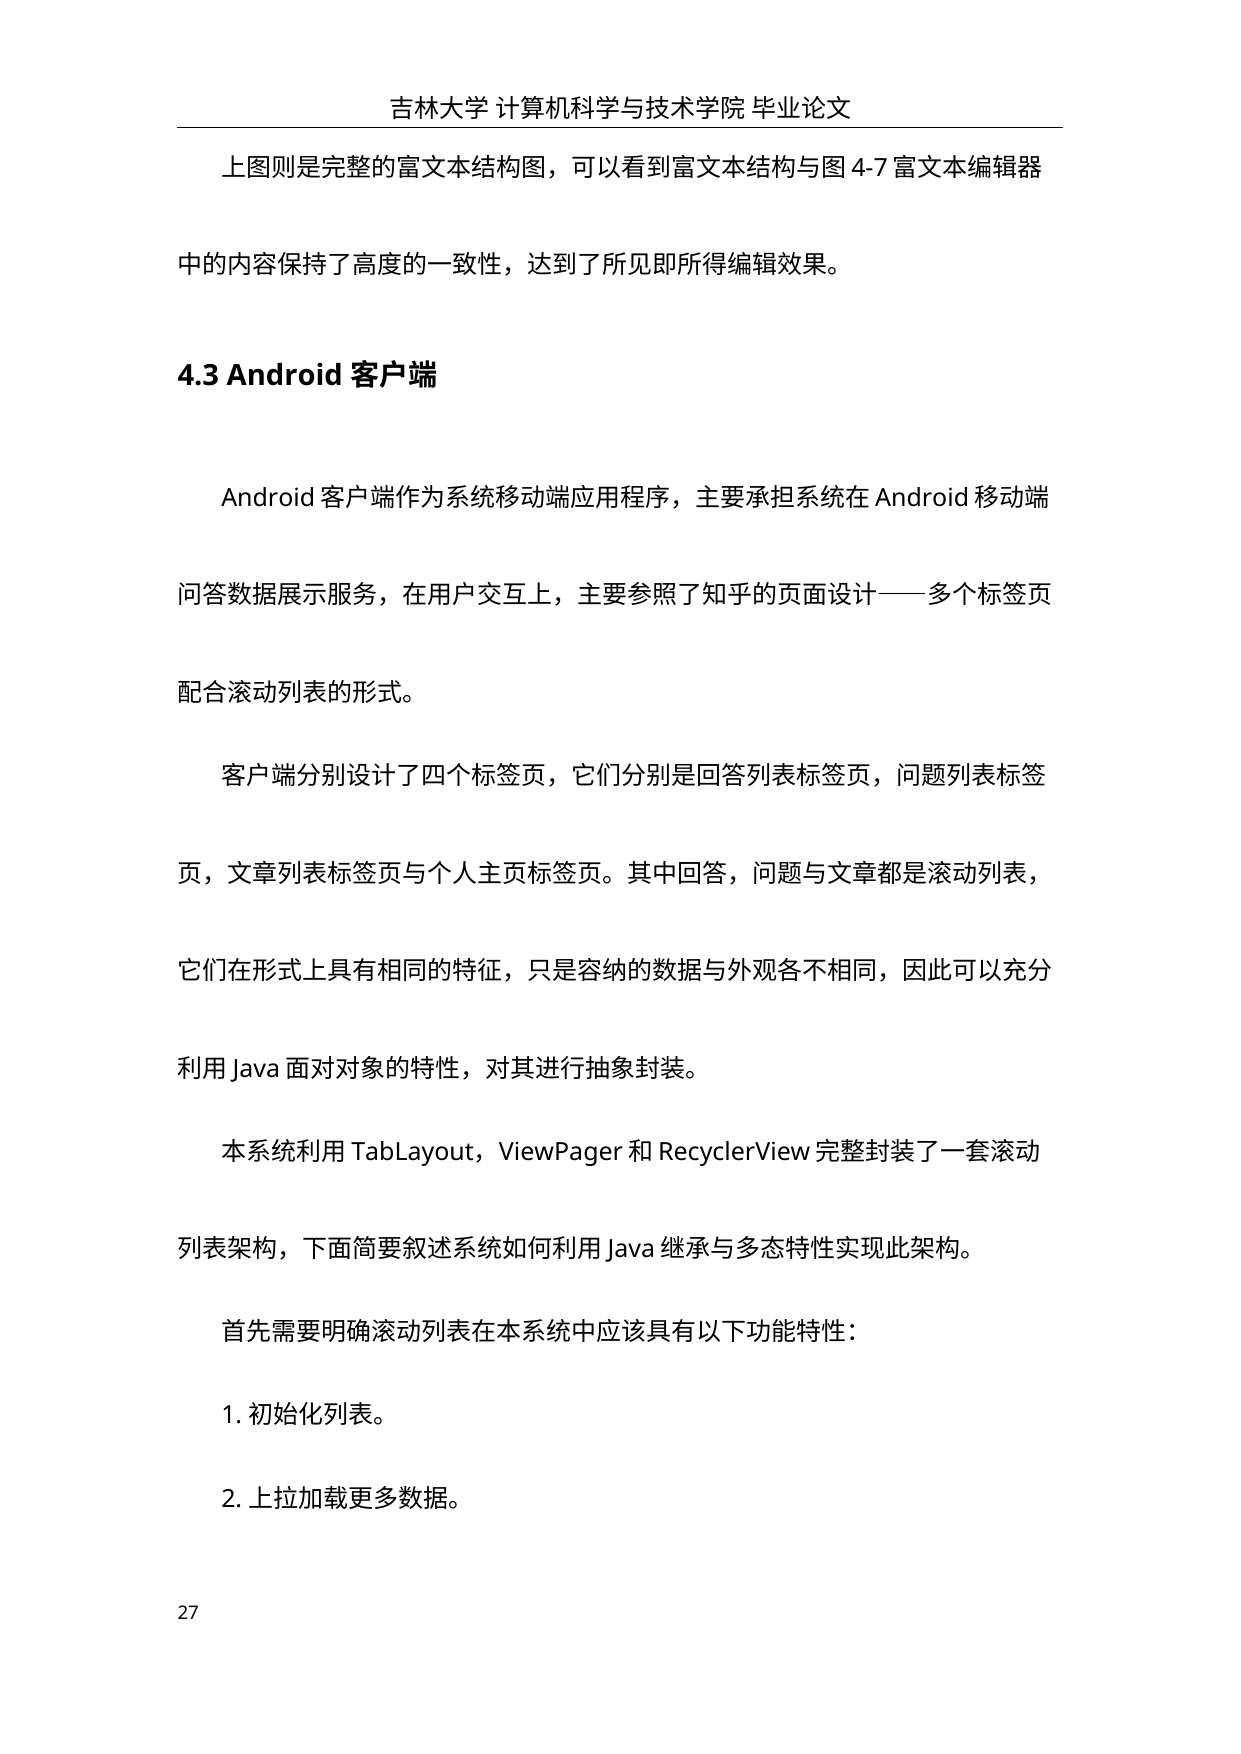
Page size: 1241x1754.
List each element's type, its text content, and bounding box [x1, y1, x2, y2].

text Android客户端作为系统移动端应用程序，主要承担系统在Android移动端问答数据展示服务，在用户交互上，主要参照了知乎的页面设计——多个标签页配合滚动列表的形式。 [177, 463, 1063, 723]
text 首先需要明确滚动列表在本系统中应该具有以下功能特性： [177, 1297, 1063, 1362]
subtitle 4.3 Android 客户端 [177, 341, 1063, 406]
list 上拉加载更多数据。 [177, 1464, 1063, 1529]
text 客户端分别设计了四个标签页，它们分别是回答列表标签页，问题列表标签页，文章列表标签页与个人主页标签页。其中回答，问题与文章都是滚动列表，它们在形式上具有相同的特征，只是容纳的数据与外观各不相同，因此可以充分利用Java面对对象的特性，对其进行抽象封装。 [177, 741, 1063, 1099]
list 初始化列表。 [177, 1381, 1063, 1446]
text 本系统利用TabLayout，ViewPager和RecyclerView完整封装了一套滚动列表架构，下面简要叙述系统如何利用Java继承与多态特性实现此架构。 [177, 1117, 1063, 1279]
text 上图则是完整的富文本结构图，可以看到富文本结构与图4-7富文本编辑器中的内容保持了高度的一致性，达到了所见即所得编辑效果。 [177, 133, 1063, 295]
